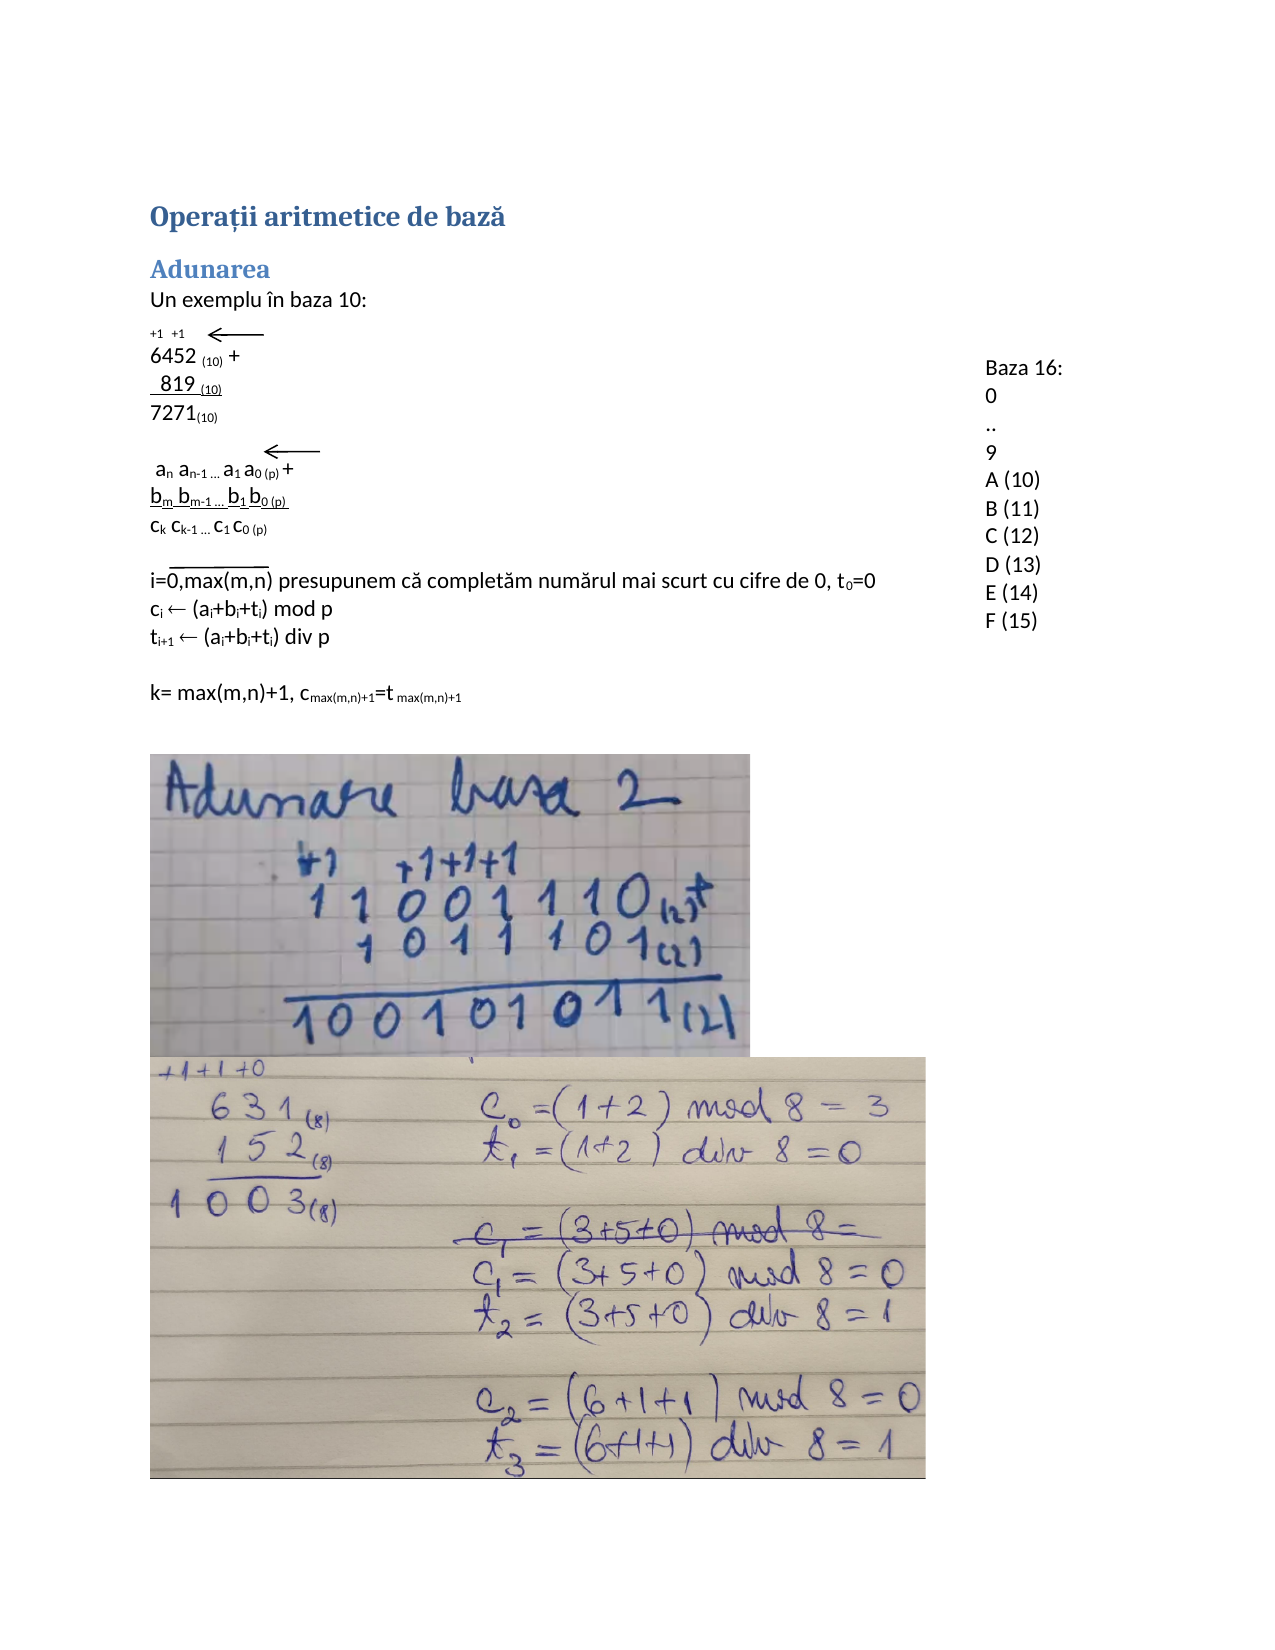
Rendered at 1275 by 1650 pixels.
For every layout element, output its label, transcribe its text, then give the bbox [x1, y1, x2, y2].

text ci (ai+bi+ti) mod p [150, 594, 1125, 622]
text 6452 (10) + [150, 342, 1125, 369]
subtitle Adunarea [150, 254, 1125, 286]
text an an-1 ... a1 a0 (p) + [150, 454, 1125, 482]
text +1 +1 [150, 313, 1125, 342]
text k= max(m,n)+1, cmax(m,n)+1=t max(m,n)+1 [150, 678, 1125, 706]
text 819 (10) [150, 369, 1125, 398]
text ck ck-1 ... c1 c0 (p) [150, 510, 1125, 538]
text bm bm-1 ... b1 b0 (p) [150, 482, 1125, 510]
text ti+1 (ai+bi+ti) div p [150, 622, 1125, 650]
subtitle Operații aritmetice de bază [150, 200, 1125, 233]
text 7271(10) [150, 398, 1125, 426]
picture [150, 754, 926, 1479]
text Un exemplu în baza 10: [150, 286, 1125, 313]
text i=0,max(m,n) presupunem că completăm numărul mai scurt cu cifre de 0, t0=0 [150, 566, 1125, 594]
